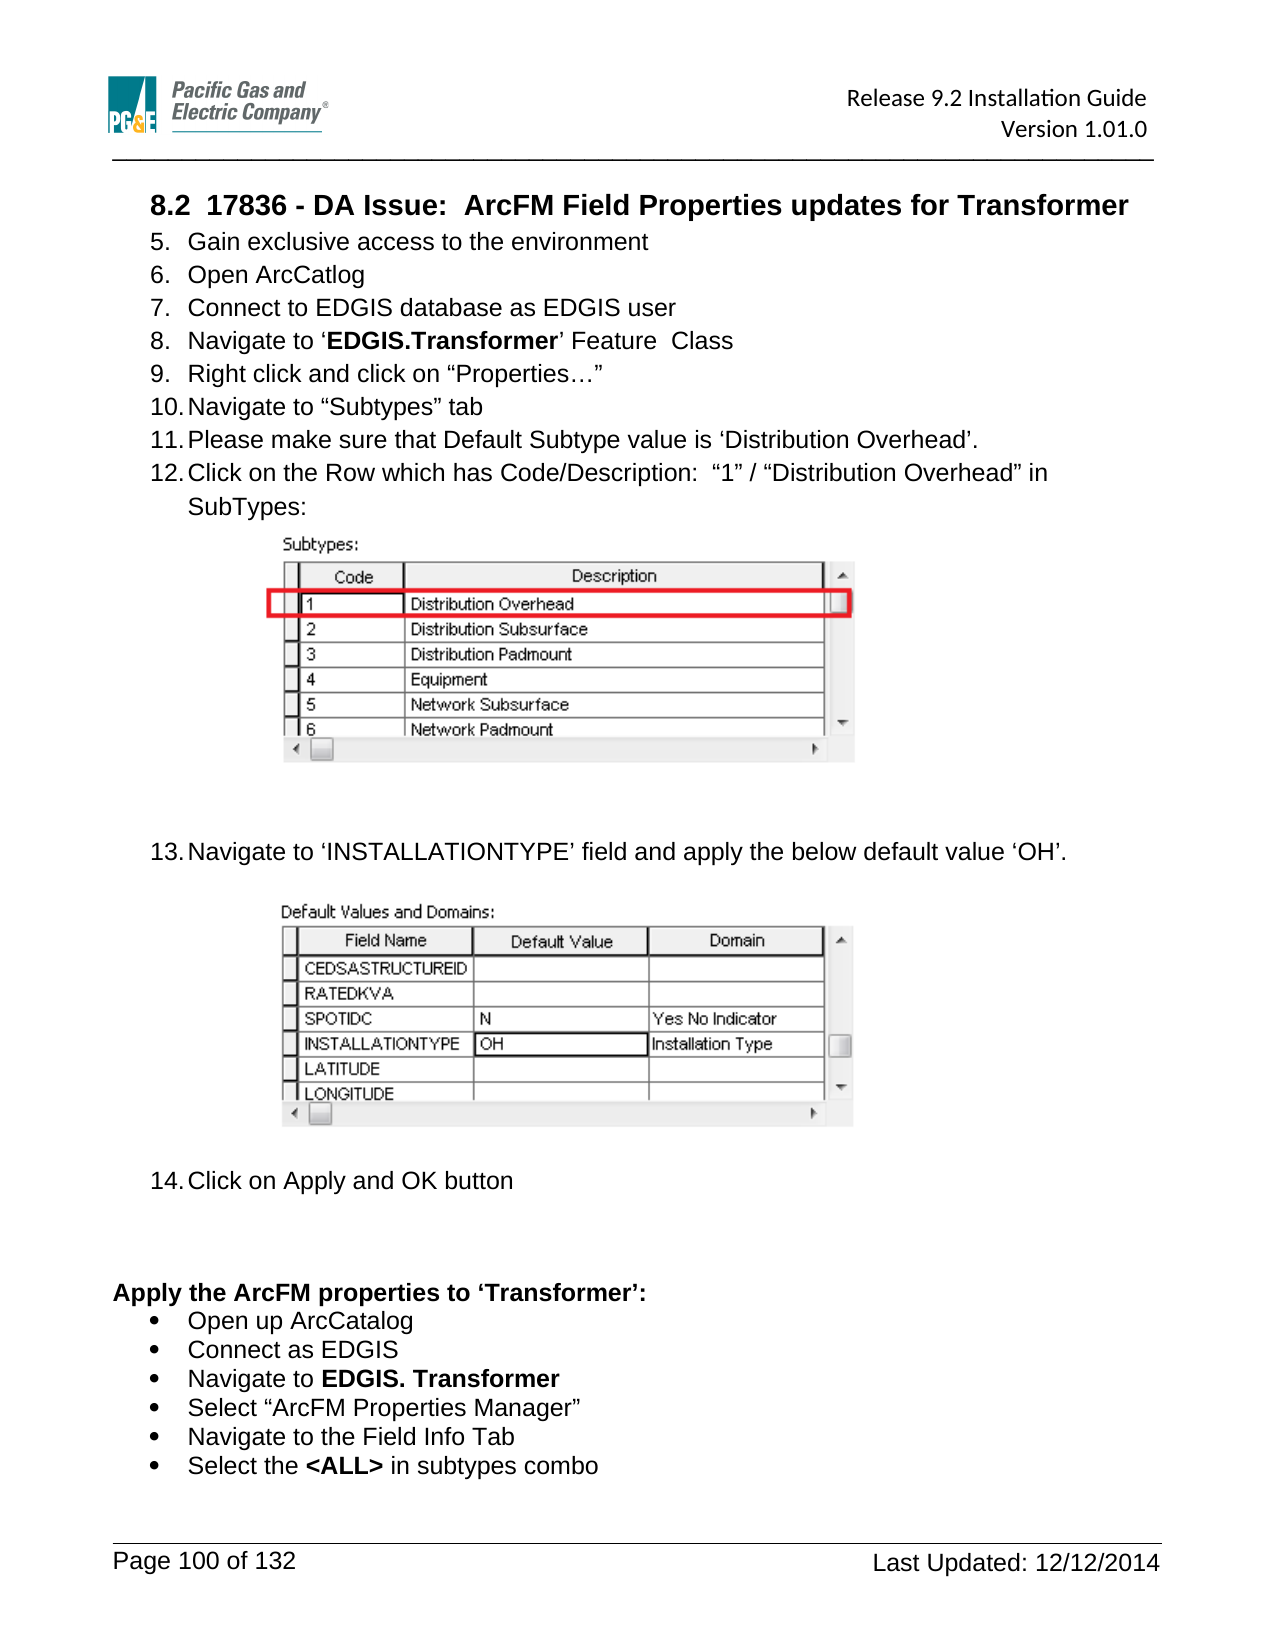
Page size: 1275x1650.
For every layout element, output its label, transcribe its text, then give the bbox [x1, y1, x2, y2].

list Right click and click on “Properties…” [150, 359, 1162, 388]
list Connect to EDGIS database as EDGIS user [150, 293, 1162, 322]
list Navigate to “Subtypes” tab [150, 392, 1162, 421]
list Navigate to EDGIS. Transformer [150, 1364, 1162, 1393]
list Connect as EDGIS [150, 1335, 1162, 1364]
list Select the <ALL> in subtypes combo [150, 1451, 1162, 1479]
list Select “ArcFM Properties Manager” [150, 1393, 1162, 1422]
list Please make sure that Default Subtype value is ‘Distribution Overhead’. [150, 425, 1162, 454]
list Click on Apply and OK button [150, 1166, 1162, 1195]
picture [262, 524, 902, 780]
list Open up ArcCatalog [150, 1306, 1162, 1335]
list Gain exclusive access to the environment [150, 227, 1162, 256]
subtitle 17836 - DA Issue: ArcFM Field Properties updates for Transformer [150, 187, 1162, 221]
list Open ArcCatlog [150, 260, 1162, 289]
list Click on the Row which has Code/Description: “1” / “Distribution Overhead” in SubTypes: [150, 458, 1162, 520]
picture [262, 898, 913, 1138]
list Navigate to ‘INSTALLATIONTYPE’ field and apply the below default value ‘OH’. [150, 837, 1162, 865]
list Navigate to the Field Info Tab [150, 1422, 1162, 1451]
list Navigate to ‘EDGIS.Transformer’ Feature Class [150, 326, 1162, 355]
text Apply the ArcFM properties to ‘Transformer’: [112, 1278, 1162, 1306]
